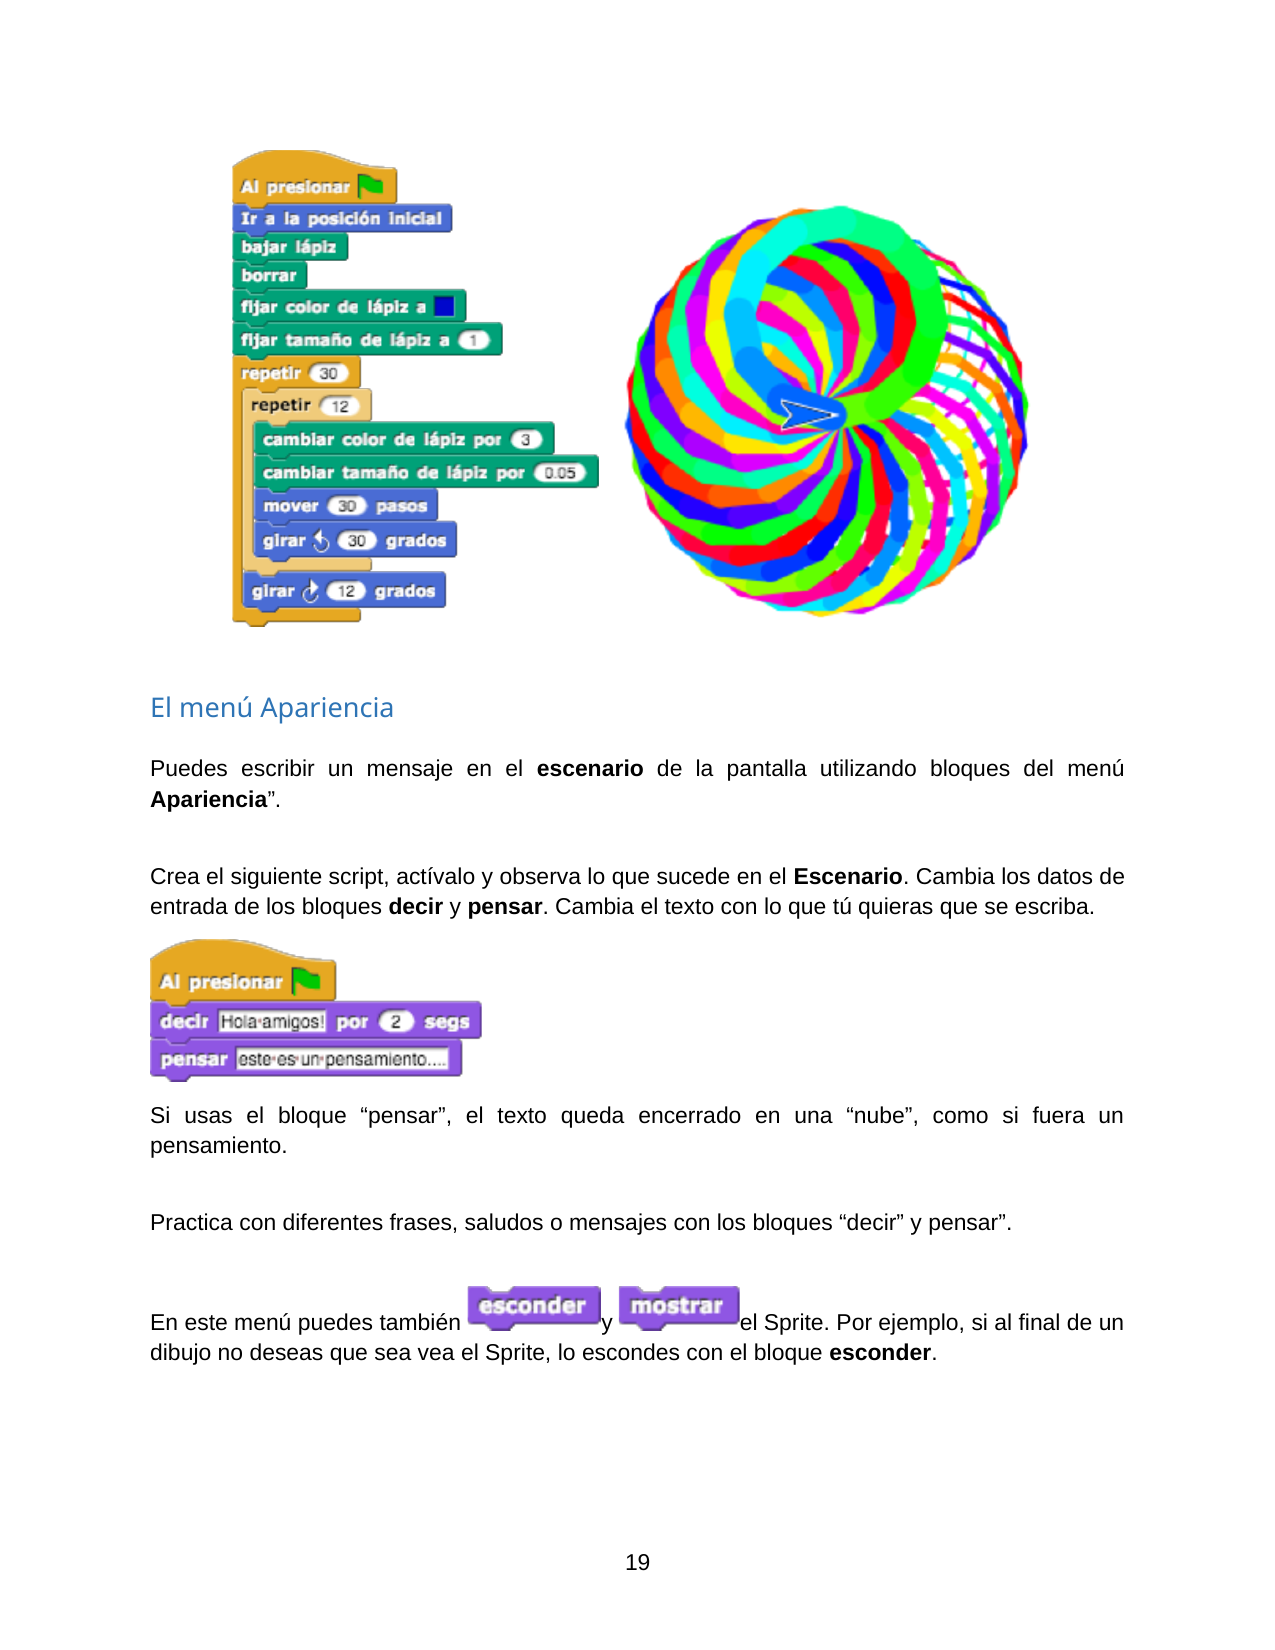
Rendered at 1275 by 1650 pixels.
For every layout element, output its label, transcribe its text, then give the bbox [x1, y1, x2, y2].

text Crea el siguiente script, actívalo y observa lo que sucede en el Escenario. Cambia los datos de entrada de los bloques decir y pensar. Cambia el texto con lo que tú quieras que se escriba. [150, 863, 1125, 919]
picture [150, 939, 482, 1082]
text Practica con diferentes frases, saludos o mensajes con los bloques “decir” y pensar”. [150, 1209, 1125, 1236]
picture [618, 1286, 740, 1331]
picture [467, 1286, 601, 1331]
text En este menú puedes también y el Sprite. Por ejemplo, si al final de un dibujo no deseas que sea vea el Sprite, lo escondes con el bloque esconder. [150, 1286, 1125, 1365]
subtitle El menú Apariencia [150, 688, 1125, 725]
text Puedes escribir un mensaje en el escenario de la pantalla utilizando bloques del menú Apariencia”. [150, 755, 1125, 812]
picture [232, 150, 1043, 627]
text Si usas el bloque “pensar”, el texto queda encerrado en una “nube”, como si fuera un pensamiento. [150, 1102, 1125, 1159]
